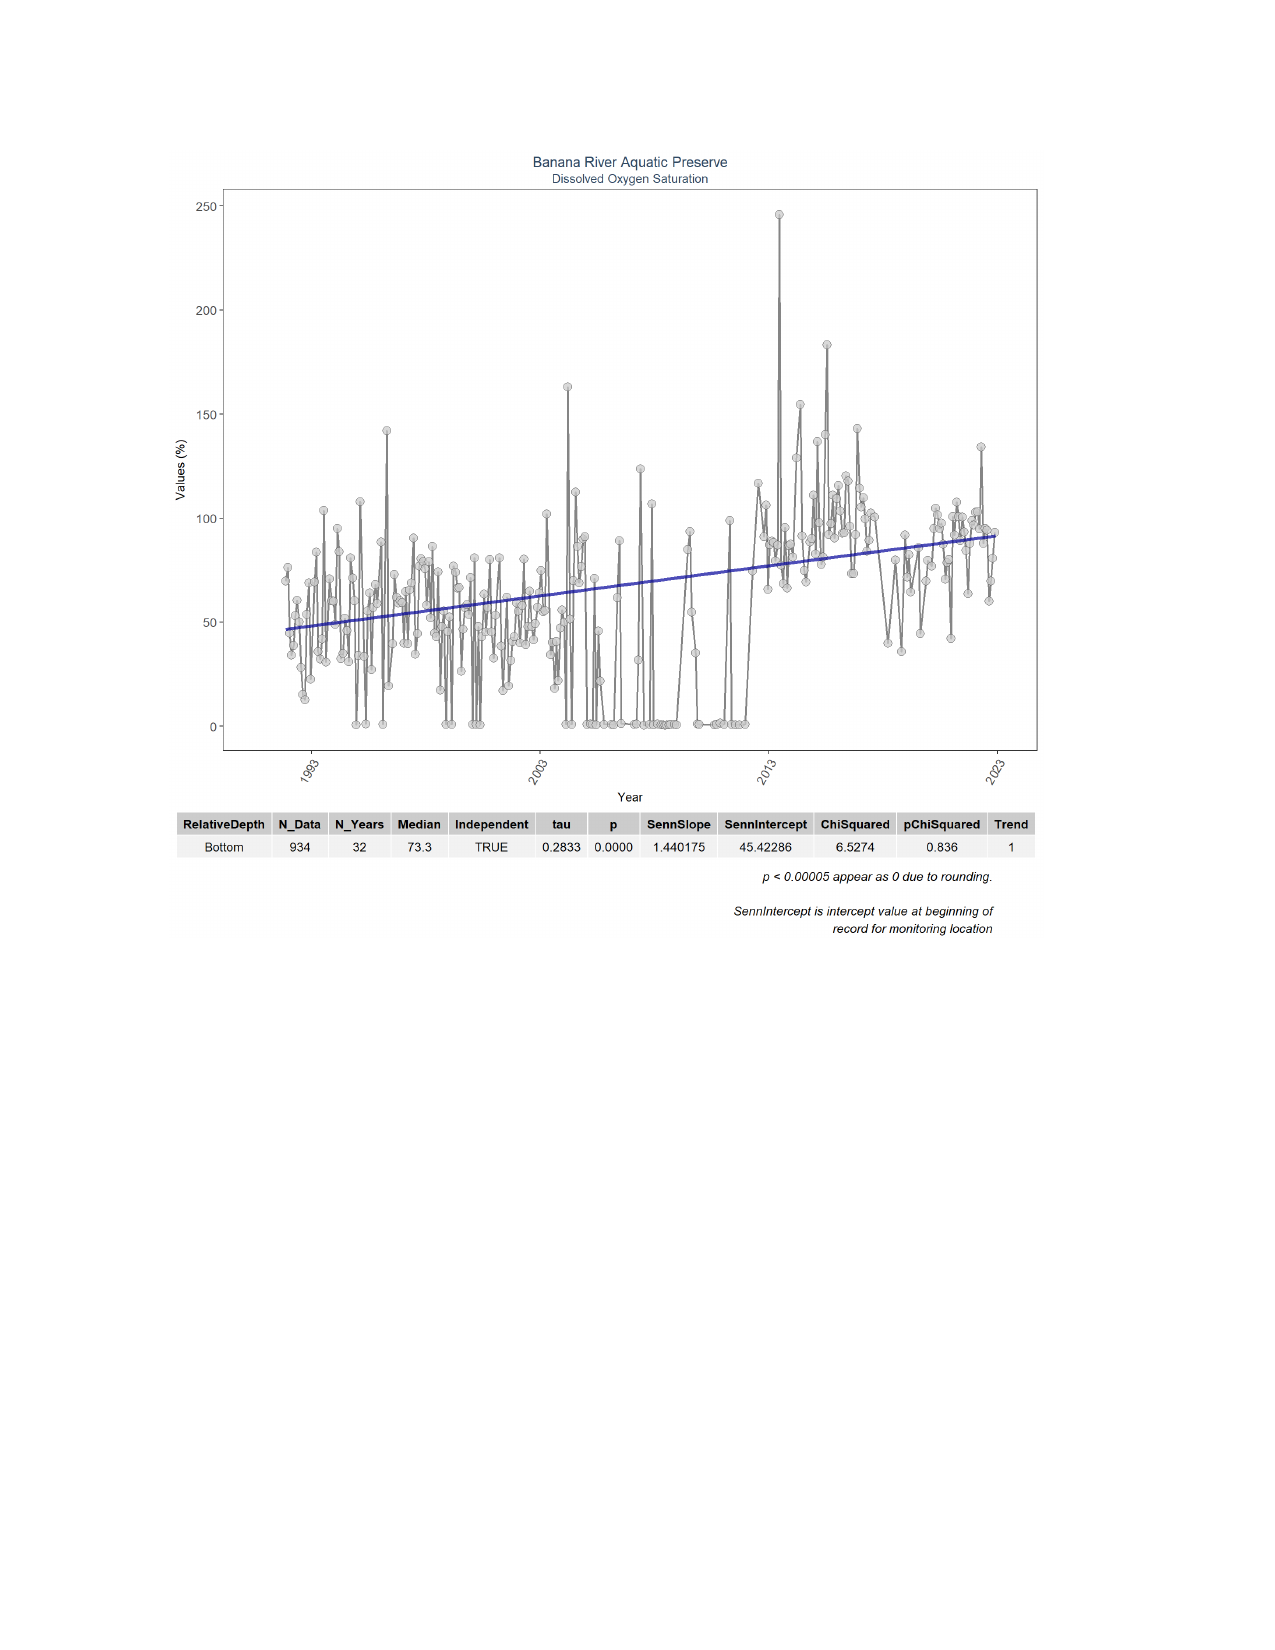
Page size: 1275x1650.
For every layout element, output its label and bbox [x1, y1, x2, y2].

picture [168, 150, 1044, 938]
